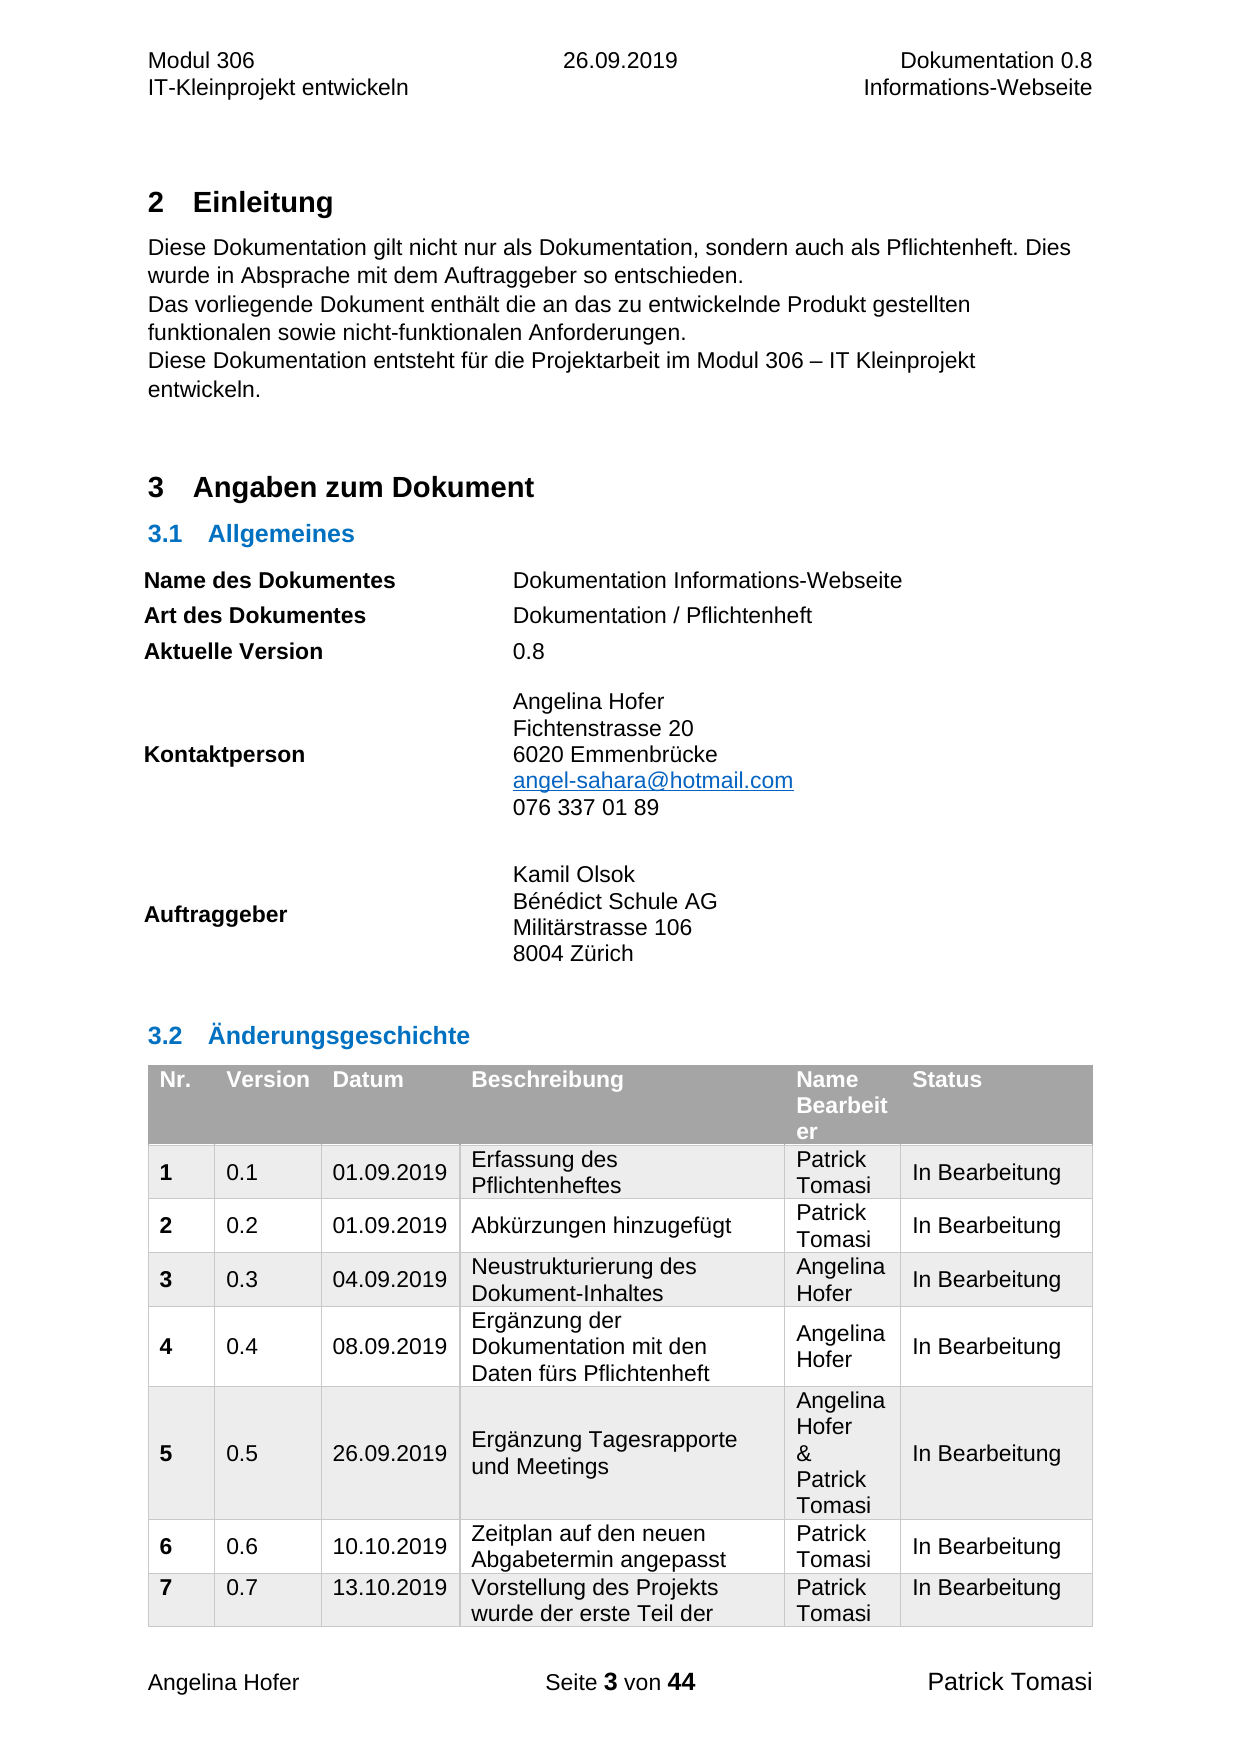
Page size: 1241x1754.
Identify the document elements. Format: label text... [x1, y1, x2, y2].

table_header Name des Dokumentes [132, 563, 501, 598]
subtitle Einleitung [148, 185, 1093, 219]
table_cell Angelina Hofer [785, 1253, 900, 1306]
table_cell Neustrukturierung des Dokument-Inhaltes [461, 1253, 784, 1306]
table_cell In Bearbeitung [901, 1520, 1092, 1572]
table_cell 01.09.2019 [322, 1199, 459, 1252]
table_cell Patrick Tomasi [785, 1574, 900, 1626]
table_cell 5 [149, 1387, 214, 1519]
table_header Nr. [149, 1066, 214, 1144]
table_cell 4 [149, 1307, 214, 1386]
table_header Status [901, 1066, 1092, 1144]
table_cell 6 [149, 1520, 214, 1572]
table_cell 0.8 [501, 633, 1092, 669]
table_cell Dokumentation / Pflichtenheft [501, 598, 1092, 633]
table_cell In Bearbeitung [901, 1574, 1092, 1626]
subtitle Änderungsgeschichte [148, 1021, 1093, 1050]
table_cell Aktuelle Version [132, 633, 501, 669]
table_cell Art des Dokumentes [132, 598, 501, 633]
table_cell Patrick Tomasi [785, 1199, 900, 1252]
table_header Datum [322, 1066, 459, 1144]
table_cell 0.2 [215, 1199, 321, 1252]
table_header Dokumentation Informations-Webseite [501, 563, 1092, 598]
table_header Version [215, 1066, 321, 1144]
table_cell 1 [149, 1146, 214, 1198]
table_cell In Bearbeitung [901, 1199, 1092, 1252]
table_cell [461, 1574, 784, 1626]
table_cell Zeitplan auf den neuen Abgabetermin angepasst [461, 1520, 784, 1572]
table_cell Ergänzung der Dokumentation mit den Daten fürs Pflichtenheft [461, 1307, 784, 1386]
table_cell Kontaktperson [132, 669, 501, 840]
table_cell 0.4 [215, 1307, 321, 1386]
table_cell Ergänzung Tagesrapporte und Meetings [461, 1387, 784, 1519]
table_cell Angelina Hofer Fichtenstrasse 20 6020 Emmenbrücke angel-sahara@hotmail.com 076 337 01 89 [501, 669, 1092, 840]
table_cell Erfassung des Pflichtenheftes [461, 1146, 784, 1198]
table_cell 7 [149, 1574, 214, 1626]
table_cell 0.3 [215, 1253, 321, 1306]
table_cell 13.10.2019 [322, 1574, 459, 1626]
subtitle Angaben zum Dokument [148, 470, 1093, 504]
table_header Name Bearbeiter [785, 1066, 900, 1144]
table_cell In Bearbeitung [901, 1146, 1092, 1198]
table_cell 3 [149, 1253, 214, 1306]
text Diese Dokumentation gilt nicht nur als Dokumentation, sondern auch als Pflichtenheft. Dies wurde in Absprache mit dem Auftraggeber so entschieden. [148, 234, 1093, 288]
table_cell Patrick Tomasi [785, 1146, 900, 1198]
table_cell 0.7 [215, 1574, 321, 1626]
text Diese Dokumentation entsteht für die Projektarbeit im Modul 306 – IT Kleinprojekt entwickeln. [148, 347, 1093, 402]
table_header Beschreibung [461, 1066, 784, 1144]
table_cell Abkürzungen hinzugefügt [461, 1199, 784, 1252]
table_cell In Bearbeitung [901, 1253, 1092, 1306]
table_cell 04.09.2019 [322, 1253, 459, 1306]
table_cell Kamil Olsok Bénédict Schule AG Militärstrasse 106 8004 Zürich [501, 840, 1092, 988]
table_cell Angelina Hofer & Patrick Tomasi [785, 1387, 900, 1519]
text Das vorliegende Dokument enthält die an das zu entwickelnde Produkt gestellten funktionalen sowie nicht-funktionalen Anforderungen. [148, 291, 1093, 345]
table_cell 0.1 [215, 1146, 321, 1198]
table_cell Patrick Tomasi [785, 1520, 900, 1572]
table_cell 10.10.2019 [322, 1520, 459, 1572]
table_cell 0.6 [215, 1520, 321, 1572]
table_cell 08.09.2019 [322, 1307, 459, 1386]
table_cell In Bearbeitung [901, 1307, 1092, 1386]
table_cell Angelina Hofer [785, 1307, 900, 1386]
table_cell Auftraggeber [132, 840, 501, 988]
table_cell In Bearbeitung [901, 1387, 1092, 1519]
table_cell 26.09.2019 [322, 1387, 459, 1519]
subtitle Allgemeines [148, 519, 1093, 548]
table_cell 01.09.2019 [322, 1146, 459, 1198]
table_cell 2 [149, 1199, 214, 1252]
table_cell 0.5 [215, 1387, 321, 1519]
